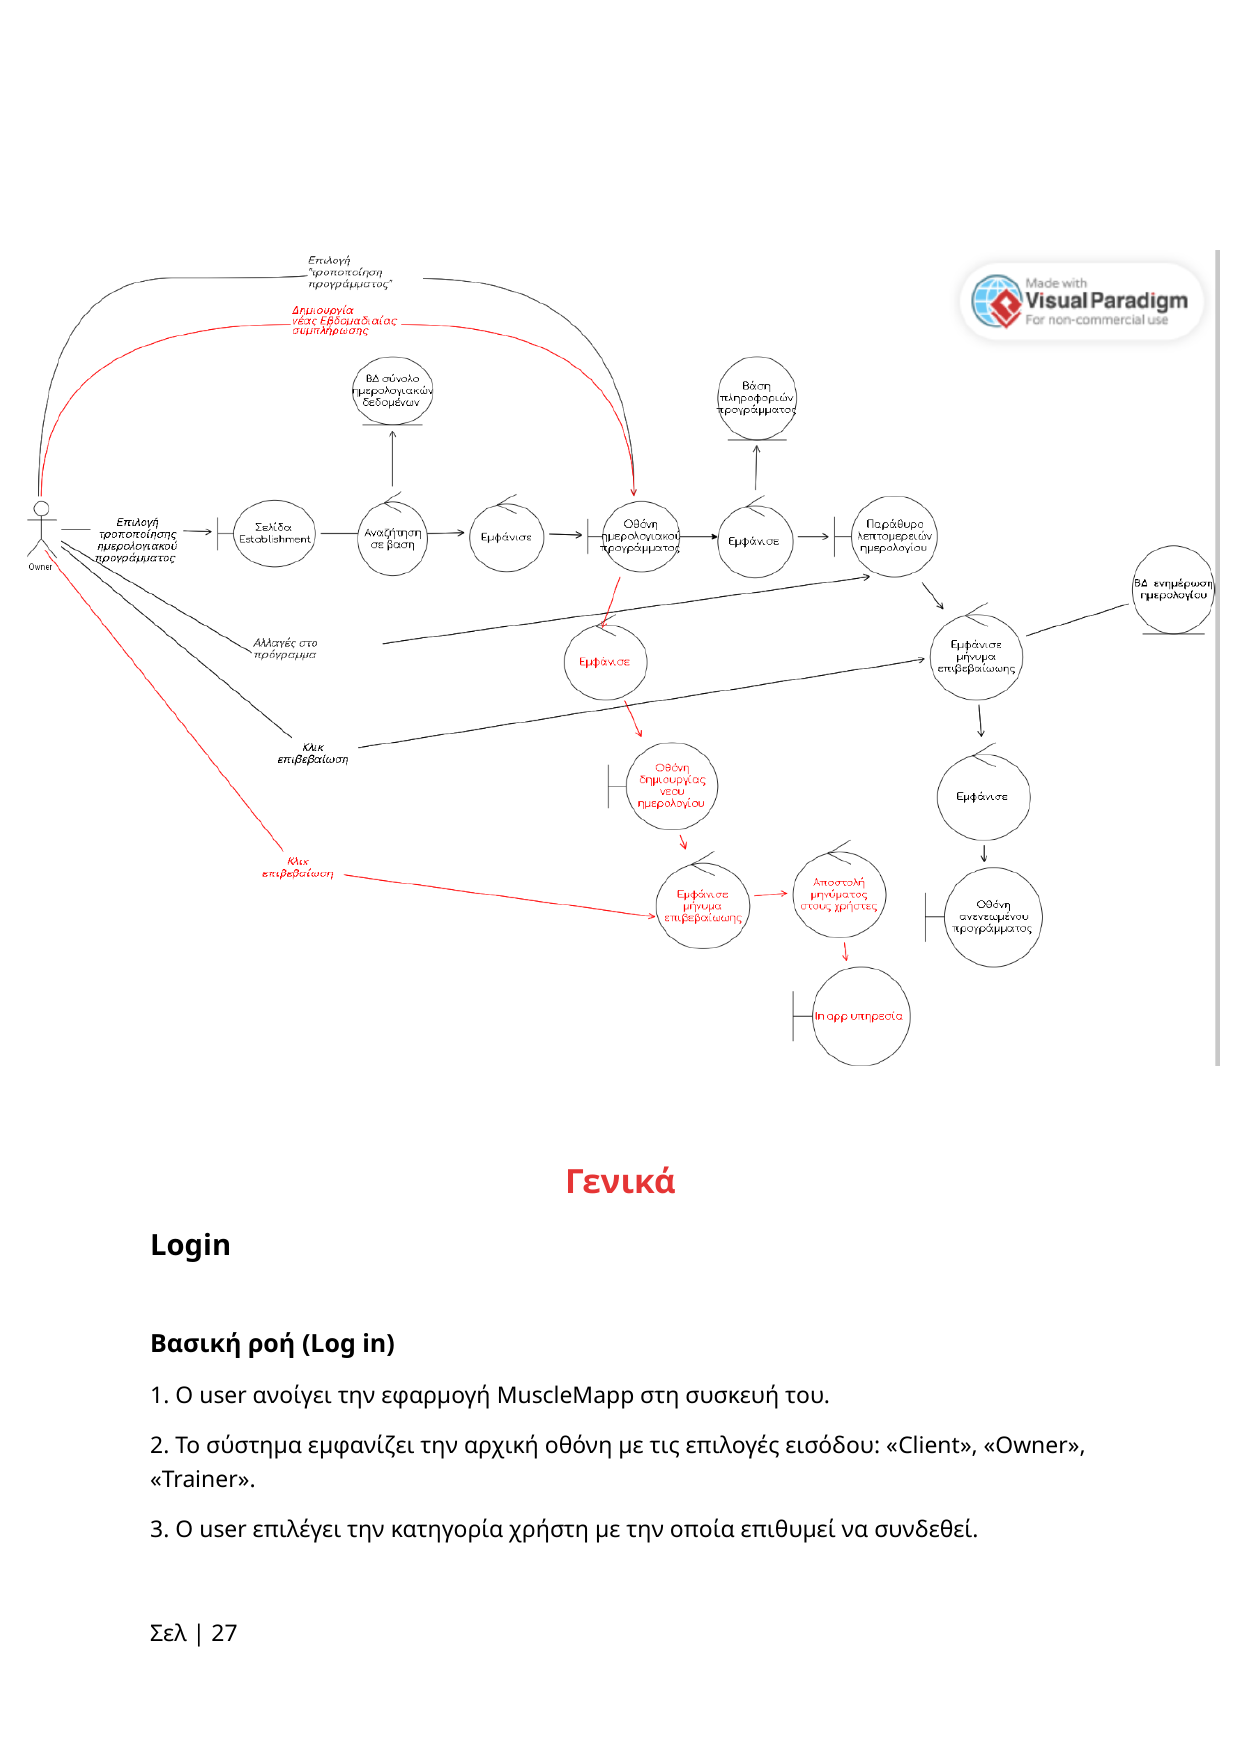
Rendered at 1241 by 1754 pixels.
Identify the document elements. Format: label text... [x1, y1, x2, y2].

text 3. Ο user επιλέγει την κατηγορία χρήστη με την οποία επιθυμεί να συνδεθεί. [150, 1513, 1090, 1545]
text 2. Το σύστημα εμφανίζει την αρχική οθόνη με τις επιλογές εισόδου: «Client», «Owner», «Trainer». [150, 1429, 1090, 1494]
picture [27, 250, 1220, 1066]
text Βασική ροή (Log in) [150, 1325, 1090, 1359]
text 1. Ο user ανοίγει την εφαρμογή MuscleMapp στη συσκευή του. [150, 1379, 1090, 1410]
subtitle Login [150, 1224, 1090, 1263]
subtitle Γενικά [150, 1158, 1090, 1204]
